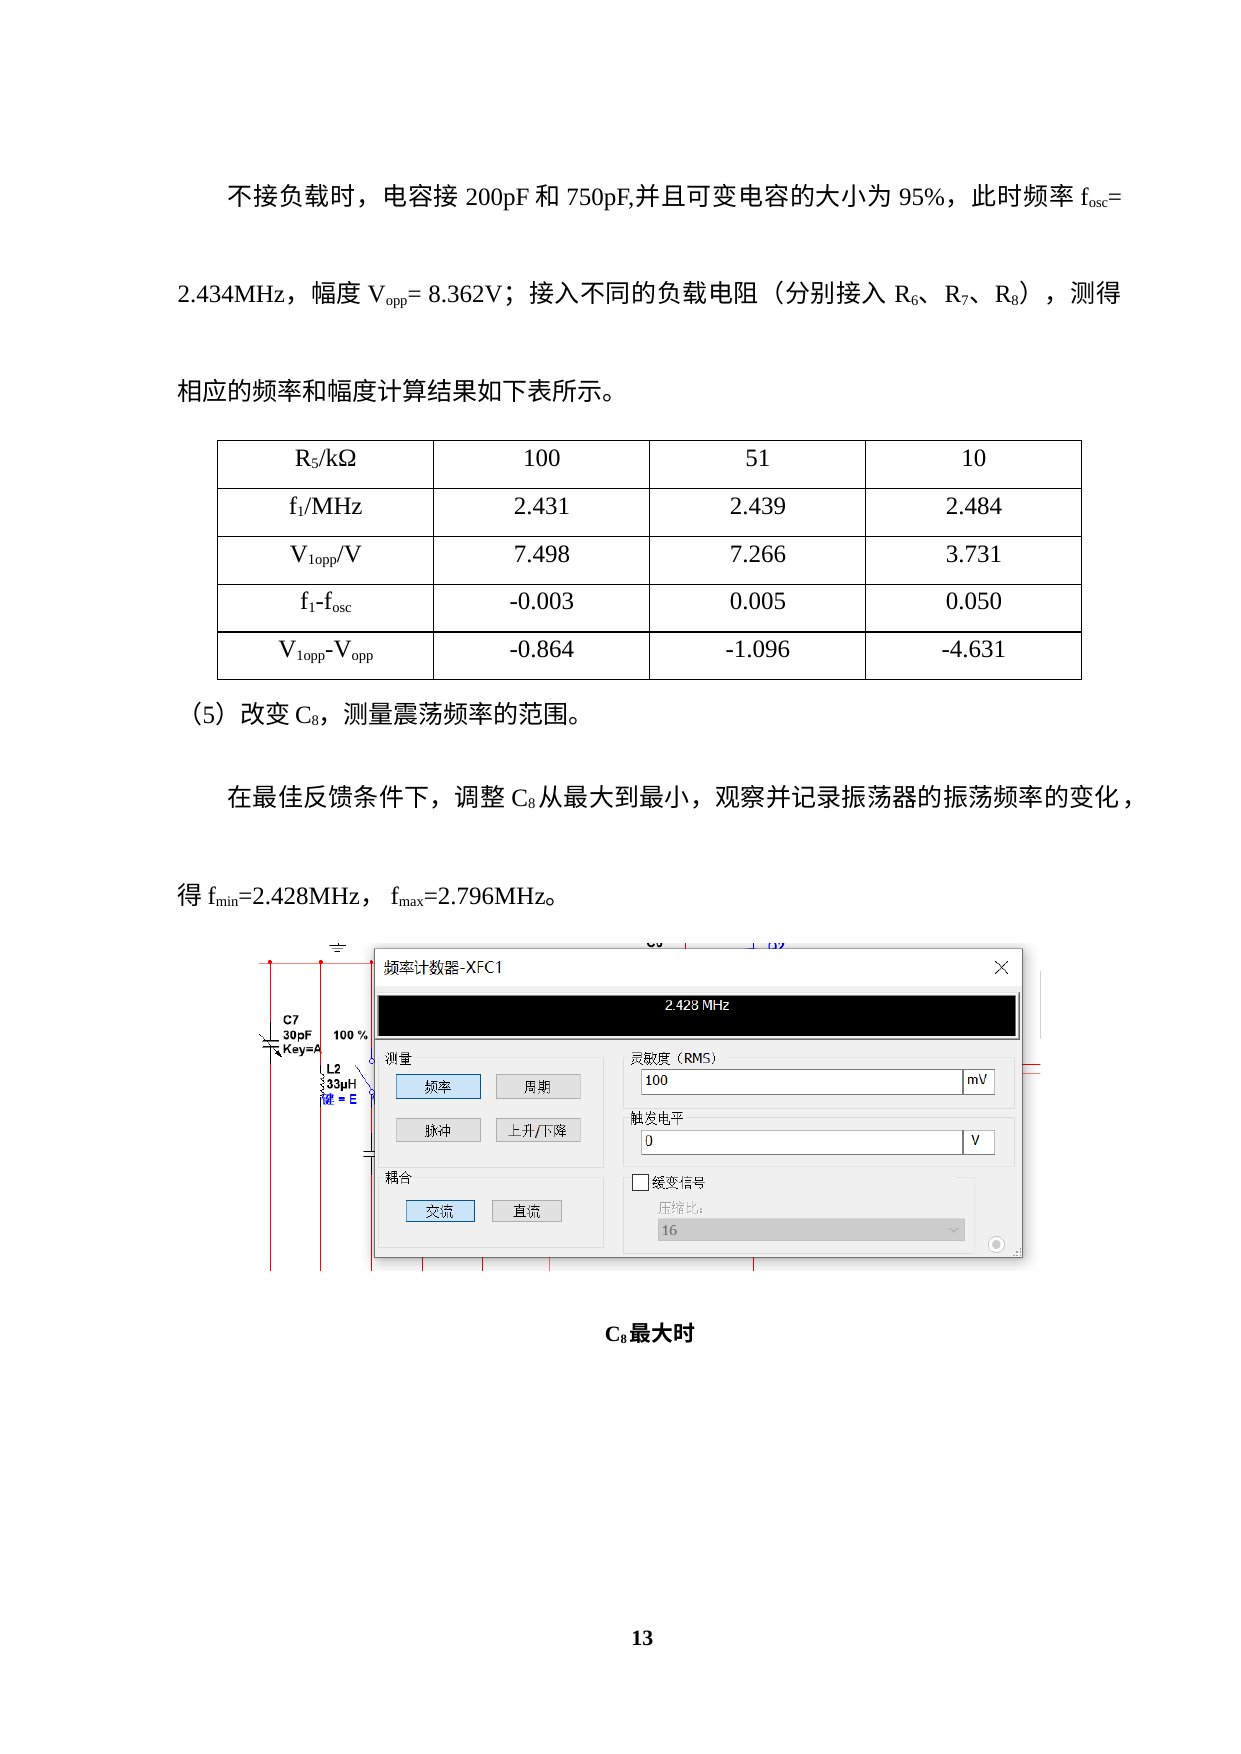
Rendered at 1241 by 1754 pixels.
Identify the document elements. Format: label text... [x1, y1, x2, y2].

table_cell 2.431 [434, 489, 649, 536]
table_cell 0.005 [650, 585, 865, 631]
text 不接负载时，电容接200pF和750pF,并且可变电容的大小为95%，此时频率fosc= 2.434MHz，幅度Vopp= 8.362V；接入不同的负载电阻（分别接入R6、R7、R8），测得相应的频率和幅度计算结果如下表所示。 [177, 162, 1122, 422]
table_cell -0.003 [434, 585, 649, 631]
table_cell -1.096 [650, 633, 865, 679]
table_cell 2.439 [650, 489, 865, 536]
table_cell 7.498 [434, 537, 649, 583]
table_cell f1/MHz [218, 489, 433, 536]
text 在最佳反馈条件下，调整C8从最大到最小，观察并记录振荡器的振荡频率的变化，得fmin=2.428MHz， fmax=2.796MHz。 [177, 763, 1122, 926]
picture [258, 943, 1041, 1271]
table_header R5/kΩ [218, 441, 433, 488]
text C8最大时 [177, 1316, 1122, 1348]
table_cell 3.731 [866, 537, 1081, 583]
table_cell 7.266 [650, 537, 865, 583]
table_header 100 [434, 441, 649, 488]
table_header 51 [650, 441, 865, 488]
table_cell -0.864 [434, 633, 649, 679]
table_header 10 [866, 441, 1081, 488]
table_cell 0.050 [866, 585, 1081, 631]
table_cell 2.484 [866, 489, 1081, 536]
text （5）改变C8，测量震荡频率的范围。 [177, 680, 1122, 745]
table_cell f1-fosc [218, 585, 433, 631]
table_cell V1opp/V [218, 537, 433, 583]
table_cell -4.631 [866, 633, 1081, 679]
table_cell V1opp-Vopp [218, 633, 433, 679]
